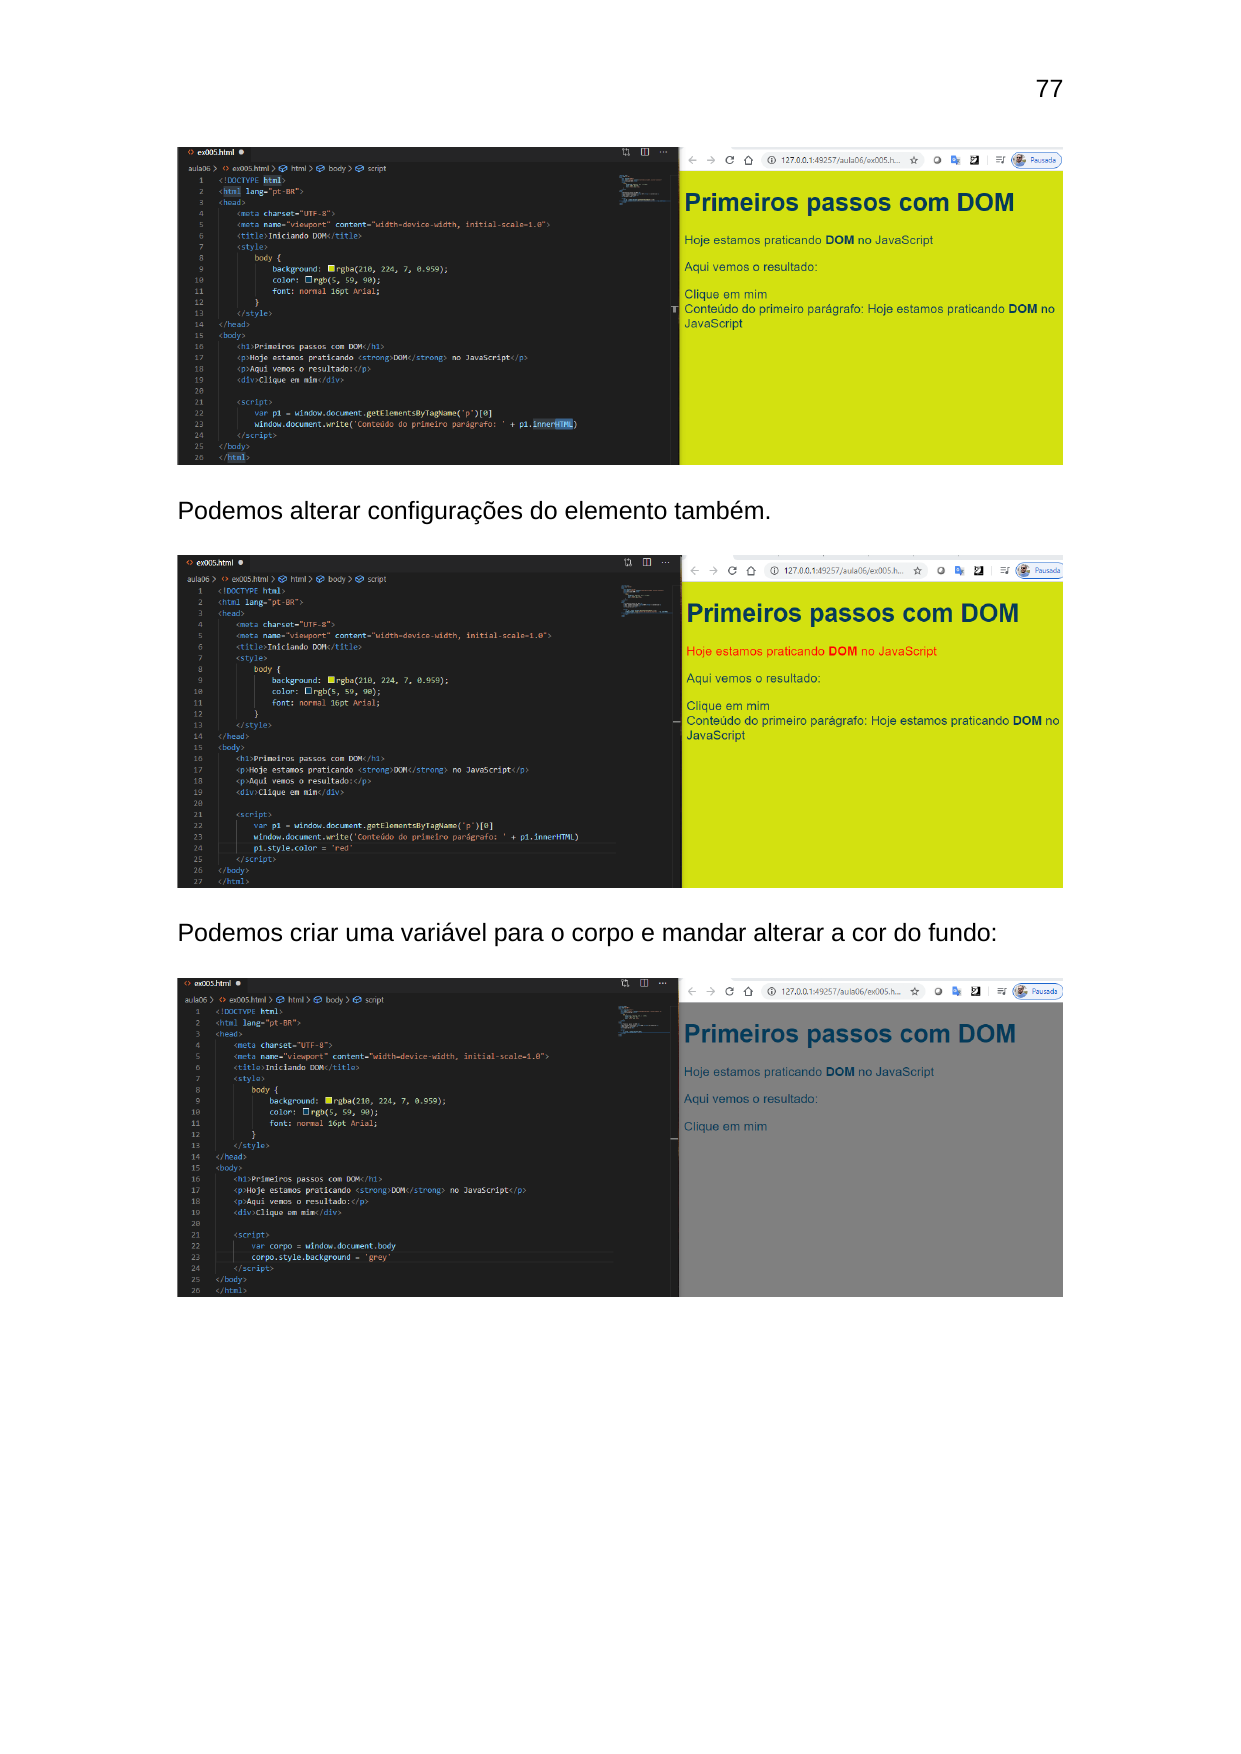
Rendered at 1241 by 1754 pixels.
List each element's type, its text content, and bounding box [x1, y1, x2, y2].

text Podemos criar uma variável para o corpo e mandar alterar a cor do fundo: [177, 918, 1063, 947]
text Podemos alterar configurações do elemento também. [177, 496, 1063, 524]
